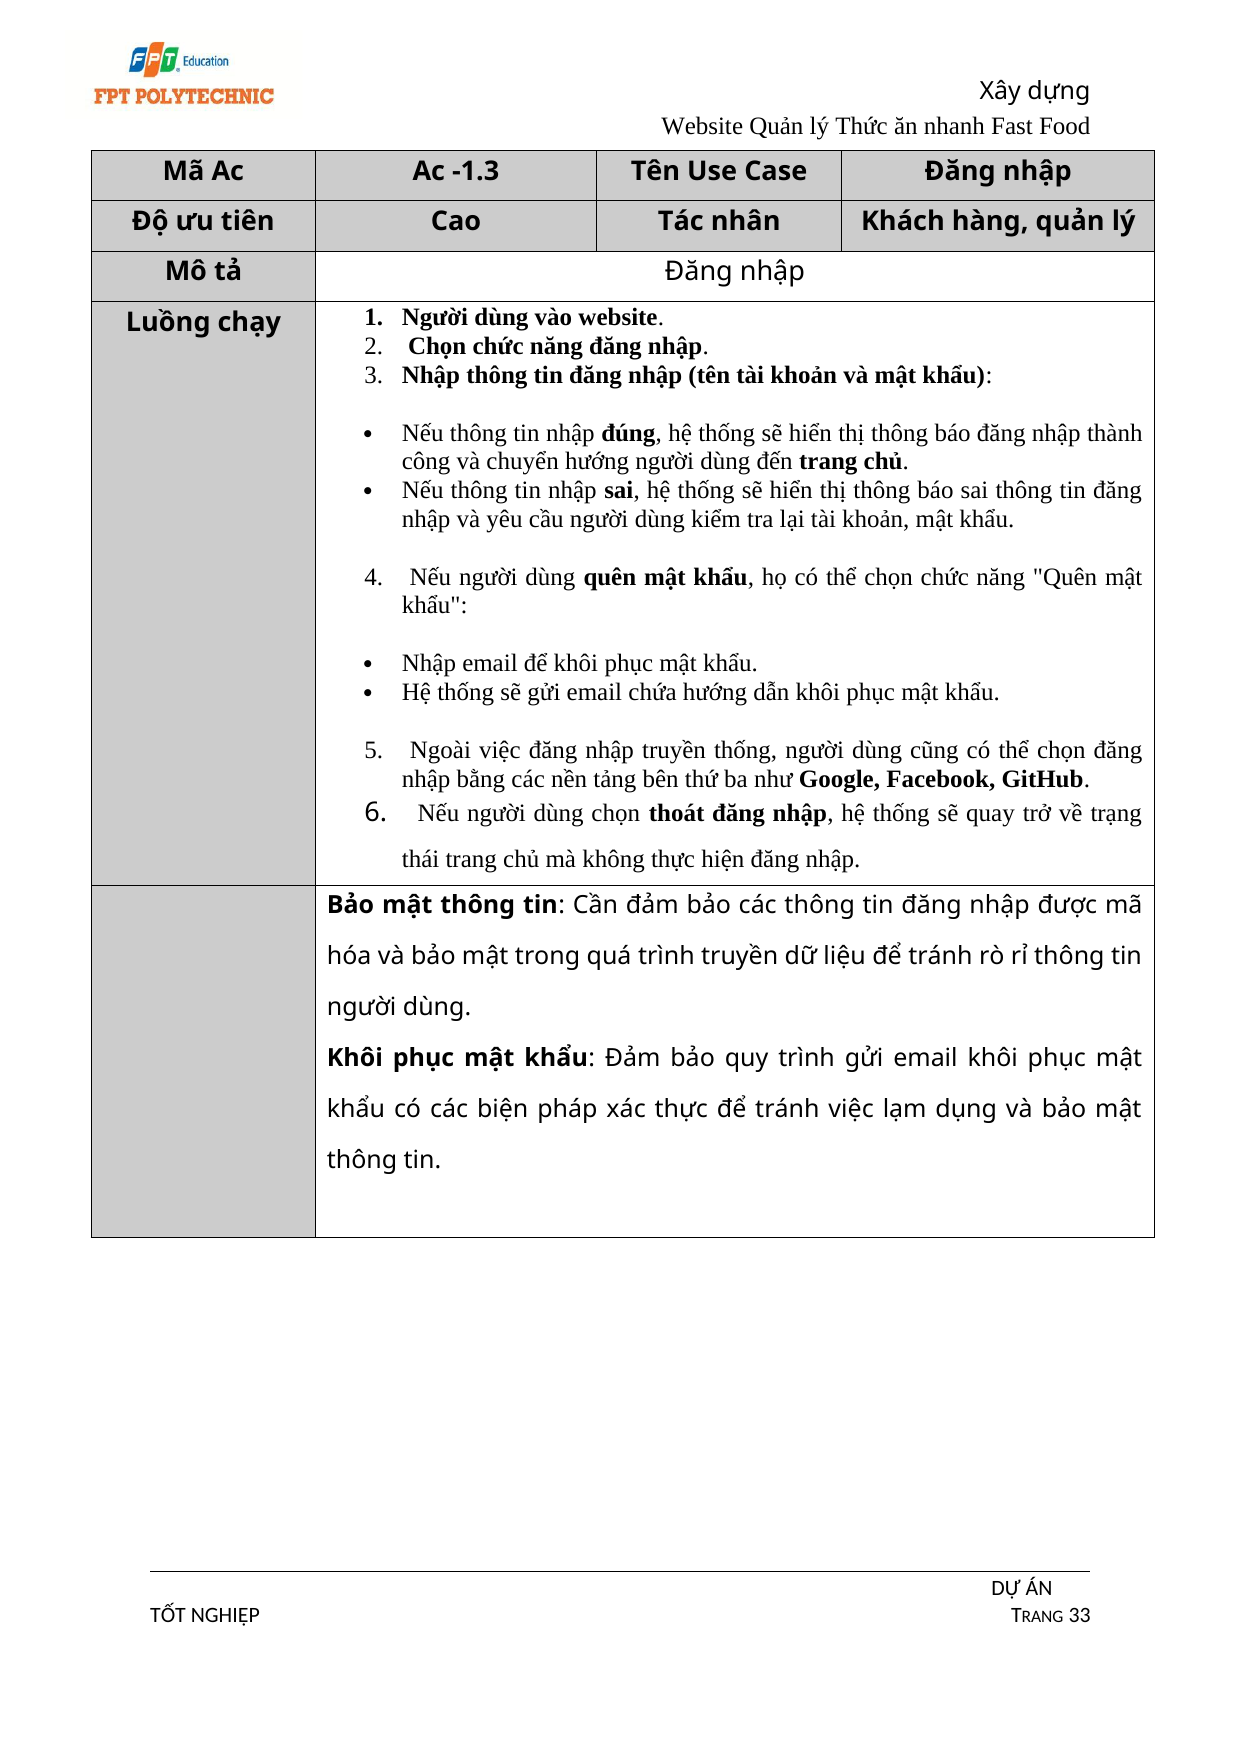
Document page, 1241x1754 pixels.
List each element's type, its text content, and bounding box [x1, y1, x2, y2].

table_cell Mô tả [92, 252, 315, 301]
table_cell Luồng chạy [92, 302, 315, 885]
table_header Đăng nhập [842, 151, 1154, 200]
table_header Mã Ac [92, 151, 315, 200]
picture [65, 30, 303, 119]
table_cell Khách hàng, quản lý [842, 201, 1154, 251]
table_cell Người dùng vào website. Chọn chức năng đăng nhập. Nhập thông tin đăng nhập (tên tài khoản và mật khẩu): Nếu thông tin nhập đúng, hệ thống sẽ hiển thị thông báo đăng nhập thành công và chuyển hướng người dùng đến trang chủ. Nếu thông tin nhập sai, hệ thống sẽ hiển thị thông báo sai thông tin đăng nhập và yêu cầu người dùng kiểm tra lại tài khoản, mật khẩu. Nếu người dùng quên mật khẩu, họ có thể chọn chức năng "Quên mật khẩu": Nhập email để khôi phục mật khẩu. Hệ thống sẽ gửi email chứa hướng dẫn khôi phục mật khẩu. Ngoài việc đăng nhập truyền thống, người dùng cũng có thể chọn đăng nhập bằng các nền tảng bên thứ ba như Google, Facebook, GitHub. Nếu người dùng chọn thoát đăng nhập, hệ thống sẽ quay trở về trạng thái trang chủ mà không thực hiện đăng nhập. [316, 302, 1154, 885]
table_header Ac -1.3 [316, 151, 596, 200]
table_cell Cao [316, 201, 596, 251]
table_header Tên Use Case [597, 151, 841, 200]
table_cell Đăng nhập [316, 252, 1154, 301]
table_cell Tác nhân [597, 201, 841, 251]
table_cell Bảo mật thông tin: Cần đảm bảo các thông tin đăng nhập được mã hóa và bảo mật trong quá trình truyền dữ liệu để tránh rò rỉ thông tin người dùng. Khôi phục mật khẩu: Đảm bảo quy trình gửi email khôi phục mật khẩu có các biện pháp xác thực để tránh việc lạm dụng và bảo mật thông tin. [316, 886, 1154, 1237]
table_cell Độ ưu tiên [92, 201, 315, 251]
table_cell [92, 886, 315, 1237]
